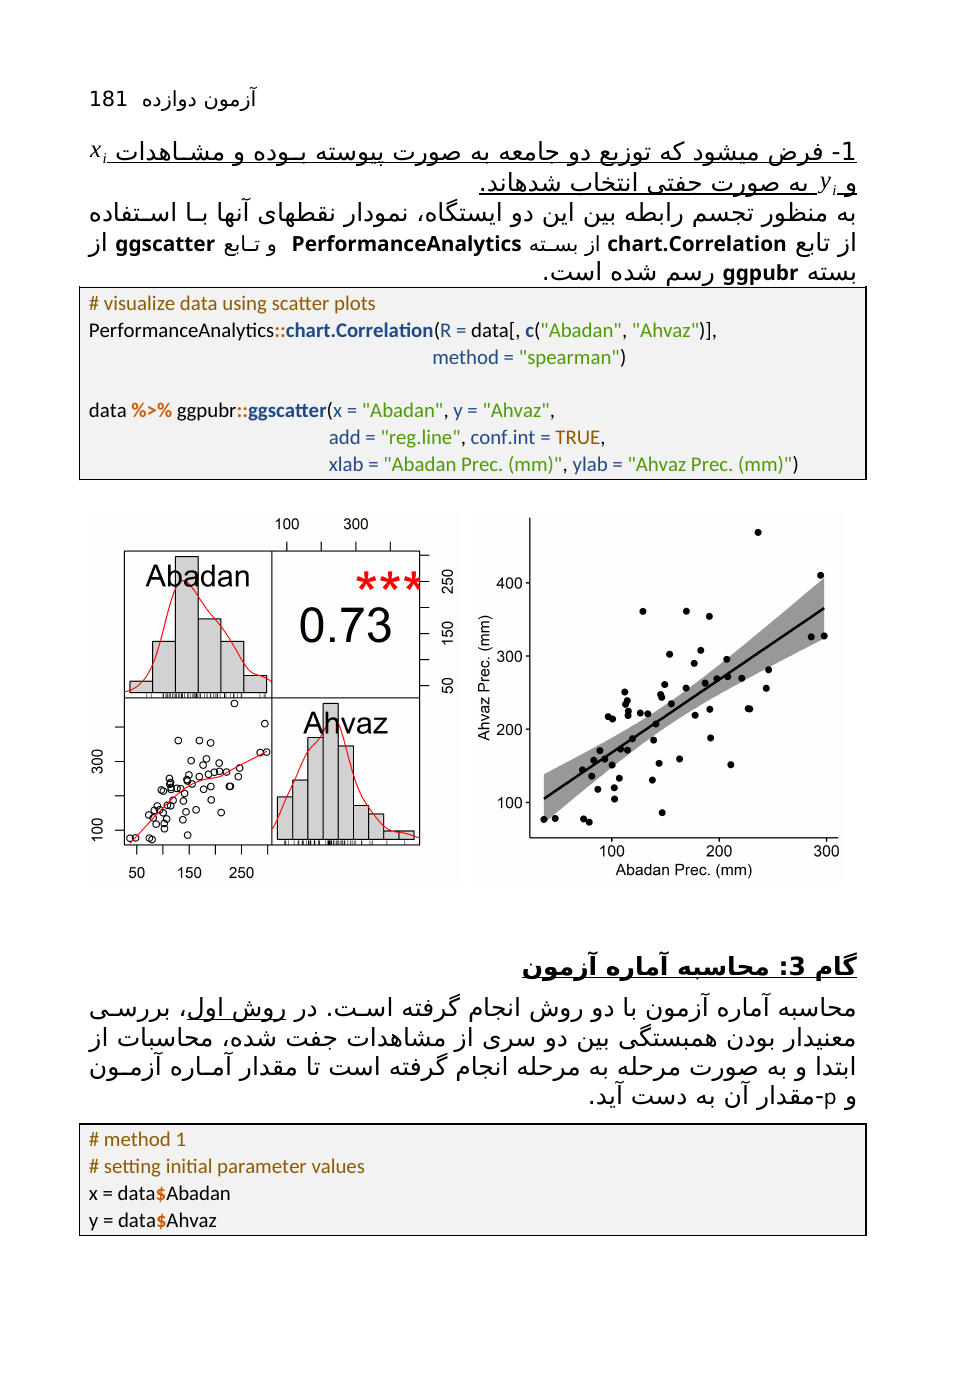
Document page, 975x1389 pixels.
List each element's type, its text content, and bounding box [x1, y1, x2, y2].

picture [88, 511, 462, 887]
picture [472, 511, 846, 886]
text 1- فرض می‏شود که توزیع دو جامعه به صورت پیوسته بوده و مشاهدات و به صورت جفتی انتخاب شده‏اند. [89, 136, 857, 198]
text به منظور تجسم رابطه بین این دو ایستگاه، نمودار نقطه‏ای آن‏ها با استفاده از تابع chart.Correlation از بسته PerformanceAnalytics و تابع ggscatter از بسته ggpubr رسم شده است. [89, 198, 857, 286]
table_header [89, 499, 473, 898]
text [80, 1125, 865, 1235]
table_header [473, 499, 857, 898]
text محاسبه آماره آزمون با دو روش انجام گرفته است. در روش اول، بررسی معنی‏دار بودن همبستگی بین دو سری از مشاهدات جفت شده، محاسبات از ابتدا و به صورت مرحله به مرحله انجام گرفته است تا مقدار آماره آزمون و p-مقدار آن به دست آید. [89, 994, 857, 1111]
text گام 3: محاسبه آماره آزمون [89, 952, 857, 981]
text # visualize data using scatter plots PerformanceAnalytics::chart.Correlation(R = data[, c("Abadan", "Ahvaz")], method = "spearman") data %>% ggpubr::ggscatter(x = "Abadan", y = "Ahvaz", add = "reg.line", conf.int = TRUE, xlab = "Abadan Prec. (mm)", ylab = "Ahvaz Prec. (mm)") [80, 288, 865, 479]
